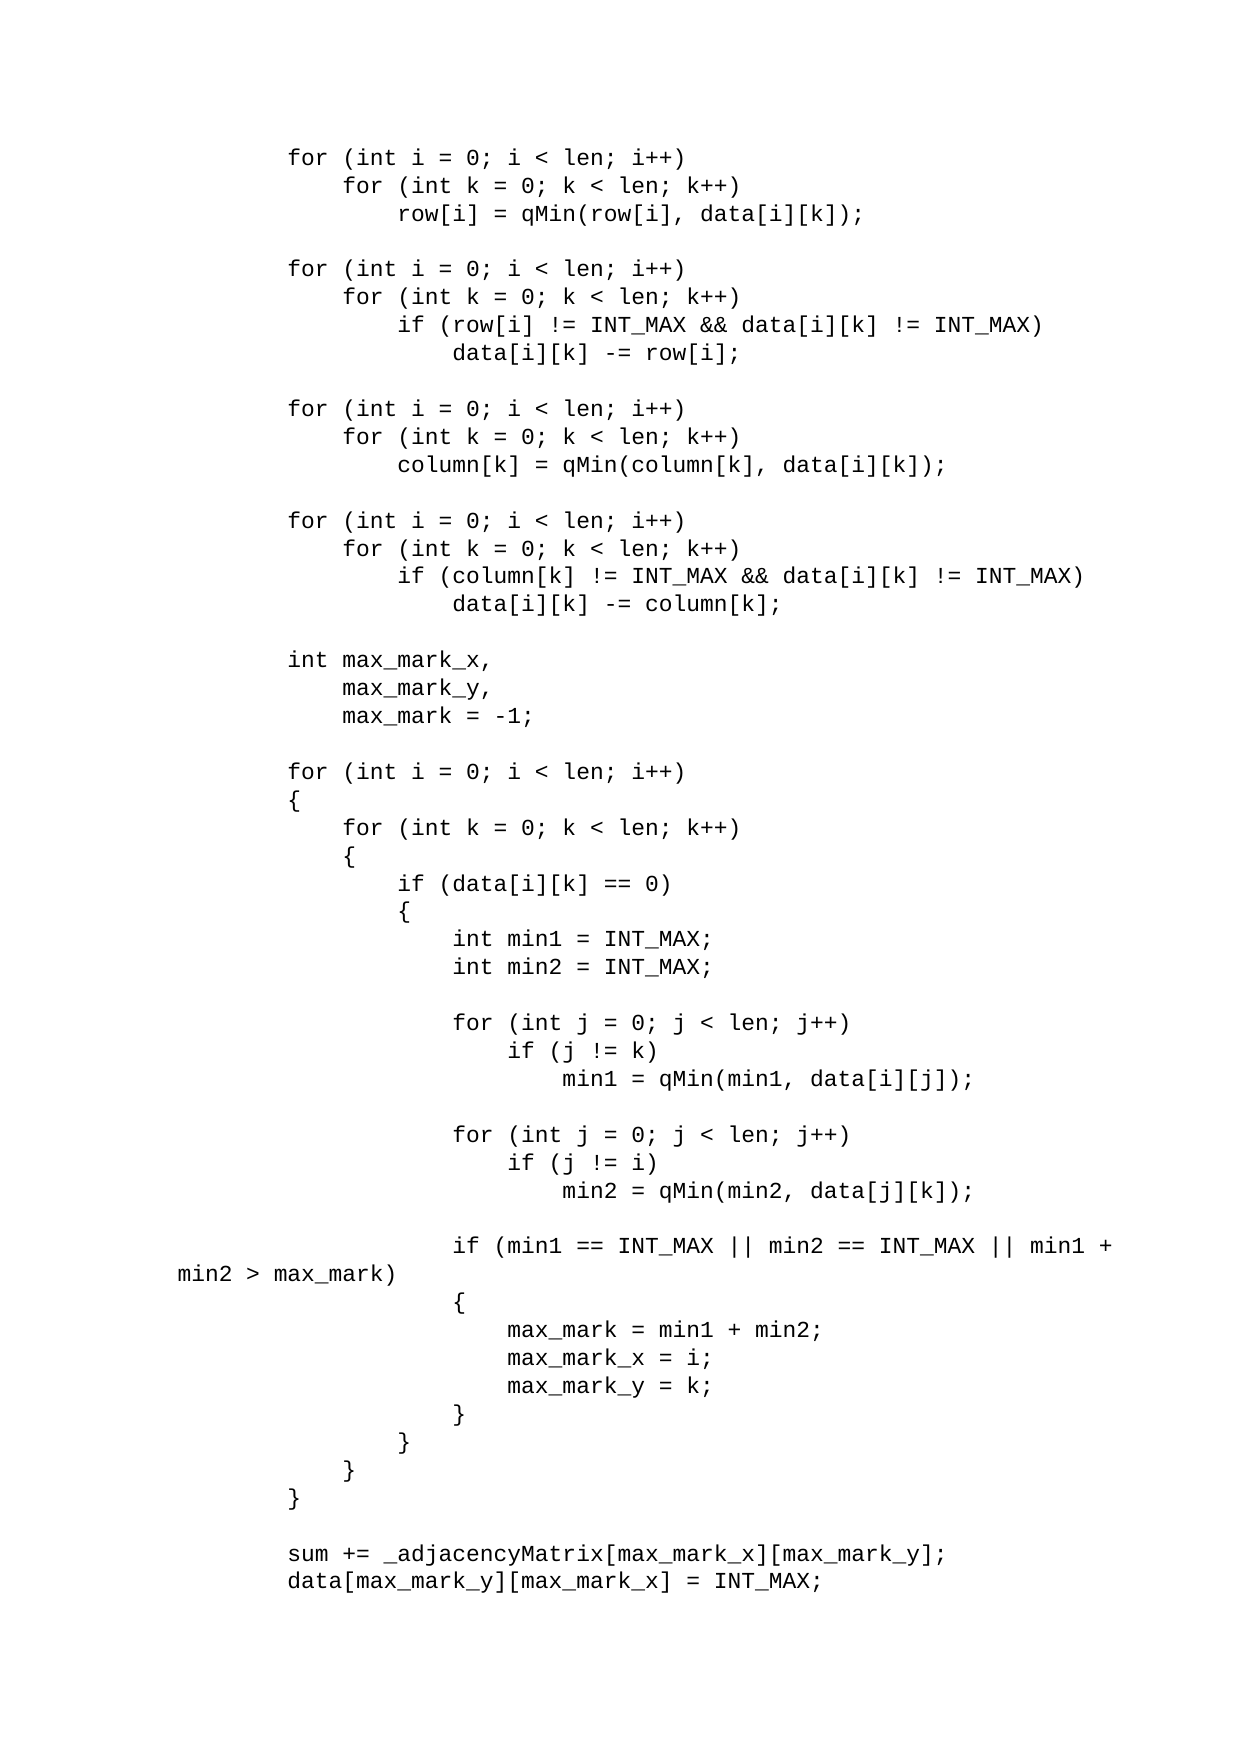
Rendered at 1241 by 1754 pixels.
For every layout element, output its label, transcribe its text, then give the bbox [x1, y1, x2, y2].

text } [177, 1402, 1152, 1428]
text max_mark = -1; [177, 704, 1152, 730]
text if (j != k) [177, 1039, 1152, 1065]
text if (min1 == INT_MAX || min2 == INT_MAX || min1 + min2 > max_mark) [177, 1235, 1152, 1289]
text for (int k = 0; k < len; k++) [177, 174, 1152, 200]
text for (int k = 0; k < len; k++) [177, 425, 1152, 451]
text for (int k = 0; k < len; k++) [177, 537, 1152, 563]
text data[i][k] -= column[k]; [177, 593, 1152, 619]
text } [177, 1486, 1152, 1512]
text int min2 = INT_MAX; [177, 956, 1152, 982]
text { [177, 788, 1152, 814]
text if (j != i) [177, 1151, 1152, 1177]
text for (int k = 0; k < len; k++) [177, 816, 1152, 842]
text if (column[k] != INT_MAX && data[i][k] != INT_MAX) [177, 565, 1152, 591]
text int max_mark_x, [177, 648, 1152, 674]
text column[k] = qMin(column[k], data[i][k]); [177, 453, 1152, 479]
text int min1 = INT_MAX; [177, 928, 1152, 954]
text max_mark_y, [177, 676, 1152, 702]
text for (int i = 0; i < len; i++) [177, 146, 1152, 172]
text for (int i = 0; i < len; i++) [177, 397, 1152, 423]
text max_mark_y = k; [177, 1374, 1152, 1400]
text data[i][k] -= row[i]; [177, 341, 1152, 367]
text for (int k = 0; k < len; k++) [177, 286, 1152, 312]
text max_mark = min1 + min2; [177, 1318, 1152, 1344]
text for (int i = 0; i < len; i++) [177, 760, 1152, 786]
text for (int j = 0; j < len; j++) [177, 1123, 1152, 1149]
text } [177, 1430, 1152, 1456]
text min2 = qMin(min2, data[j][k]); [177, 1179, 1152, 1205]
text for (int i = 0; i < len; i++) [177, 258, 1152, 284]
text { [177, 1291, 1152, 1317]
text } [177, 1458, 1152, 1484]
text min1 = qMin(min1, data[i][j]); [177, 1067, 1152, 1093]
text for (int j = 0; j < len; j++) [177, 1011, 1152, 1037]
text { [177, 900, 1152, 926]
text if (row[i] != INT_MAX && data[i][k] != INT_MAX) [177, 313, 1152, 339]
text { [177, 844, 1152, 870]
text if (data[i][k] == 0) [177, 872, 1152, 898]
text data[max_mark_y][max_mark_x] = INT_MAX; [177, 1570, 1152, 1596]
text row[i] = qMin(row[i], data[i][k]); [177, 202, 1152, 228]
text for (int i = 0; i < len; i++) [177, 509, 1152, 535]
text sum += _adjacencyMatrix[max_mark_x][max_mark_y]; [177, 1542, 1152, 1568]
text max_mark_x = i; [177, 1346, 1152, 1372]
